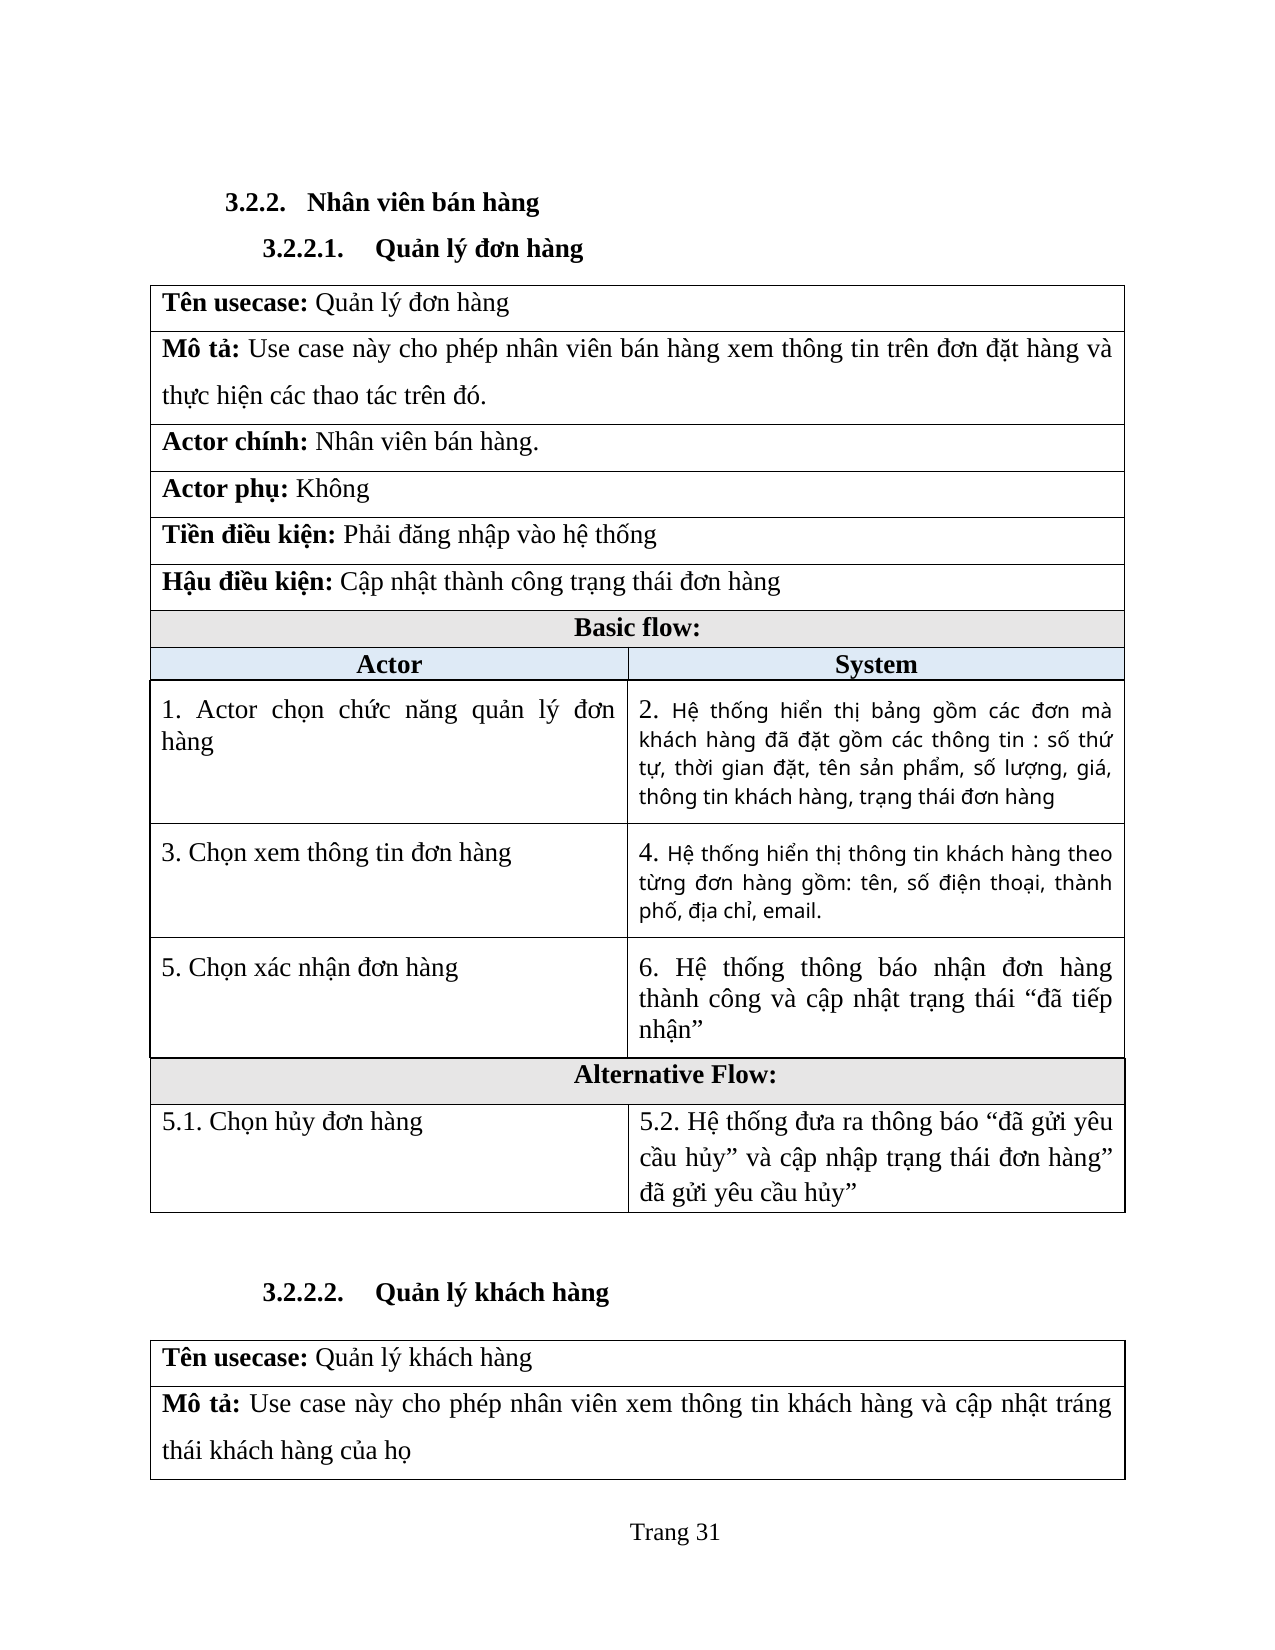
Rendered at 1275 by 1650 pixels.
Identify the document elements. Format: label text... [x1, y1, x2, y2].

table_cell Basic flow: [151, 611, 1124, 647]
table_cell Hậu điều kiện: Cập nhật thành công trạng thái đơn hàng [151, 565, 1124, 610]
table_cell 6. Hệ thống thông báo nhận đơn hàng thành công và cập nhật trạng thái “đã tiếp nhận” [628, 938, 1124, 1057]
table_cell Mô tả: Use case này cho phép nhân viên bán hàng xem thông tin trên đơn đặt hàng và thực hiện các thao tác trên đó. [151, 332, 1124, 424]
table_cell 5.1. Chọn hủy đơn hàng [151, 1105, 628, 1212]
table_cell Actor chính: Nhân viên bán hàng. [151, 425, 1124, 471]
table_cell Mô tả: Use case này cho phép nhân viên xem thông tin khách hàng và cập nhật tráng thái khách hàng của họ [151, 1387, 1124, 1479]
table_cell 4. Hệ thống hiển thị thông tin khách hàng theo từng đơn hàng gồm: tên, số điện thoại, thành phố, địa chỉ, email. [628, 824, 1124, 937]
table_header 1. Actor chọn chức năng quản lý đơn hàng [151, 681, 627, 823]
table_header Alternative Flow: [151, 1059, 1124, 1104]
table_cell System [629, 648, 1124, 679]
table_header Tên usecase: Quản lý đơn hàng [151, 286, 1124, 331]
table_cell 3. Chọn xem thông tin đơn hàng [151, 824, 627, 937]
list Nhân viên bán hàng [225, 186, 1125, 217]
list Quản lý khách hàng [262, 1276, 1125, 1307]
table_cell Actor [151, 648, 628, 679]
table_cell 5. Chọn xác nhận đơn hàng [151, 938, 627, 1057]
table_cell Tiền điều kiện: Phải đăng nhập vào hệ thống [151, 518, 1124, 564]
table_cell Actor phụ: Không [151, 472, 1124, 517]
table_header 2. Hệ thống hiển thị bảng gồm các đơn mà khách hàng đã đặt gồm các thông tin : số thứ tự, thời gian đặt, tên sản phẩm, số lượng, giá, thông tin khách hàng, trạng thái đơn hàng [628, 681, 1124, 823]
list Quản lý đơn hàng [262, 232, 1125, 263]
table_cell 5.2. Hệ thống đưa ra thông báo “đã gửi yêu cầu hủy” và cập nhập trạng thái đơn hàng” đã gửi yêu cầu hủy” [629, 1105, 1124, 1212]
table_header Tên usecase: Quản lý khách hàng [151, 1341, 1124, 1386]
